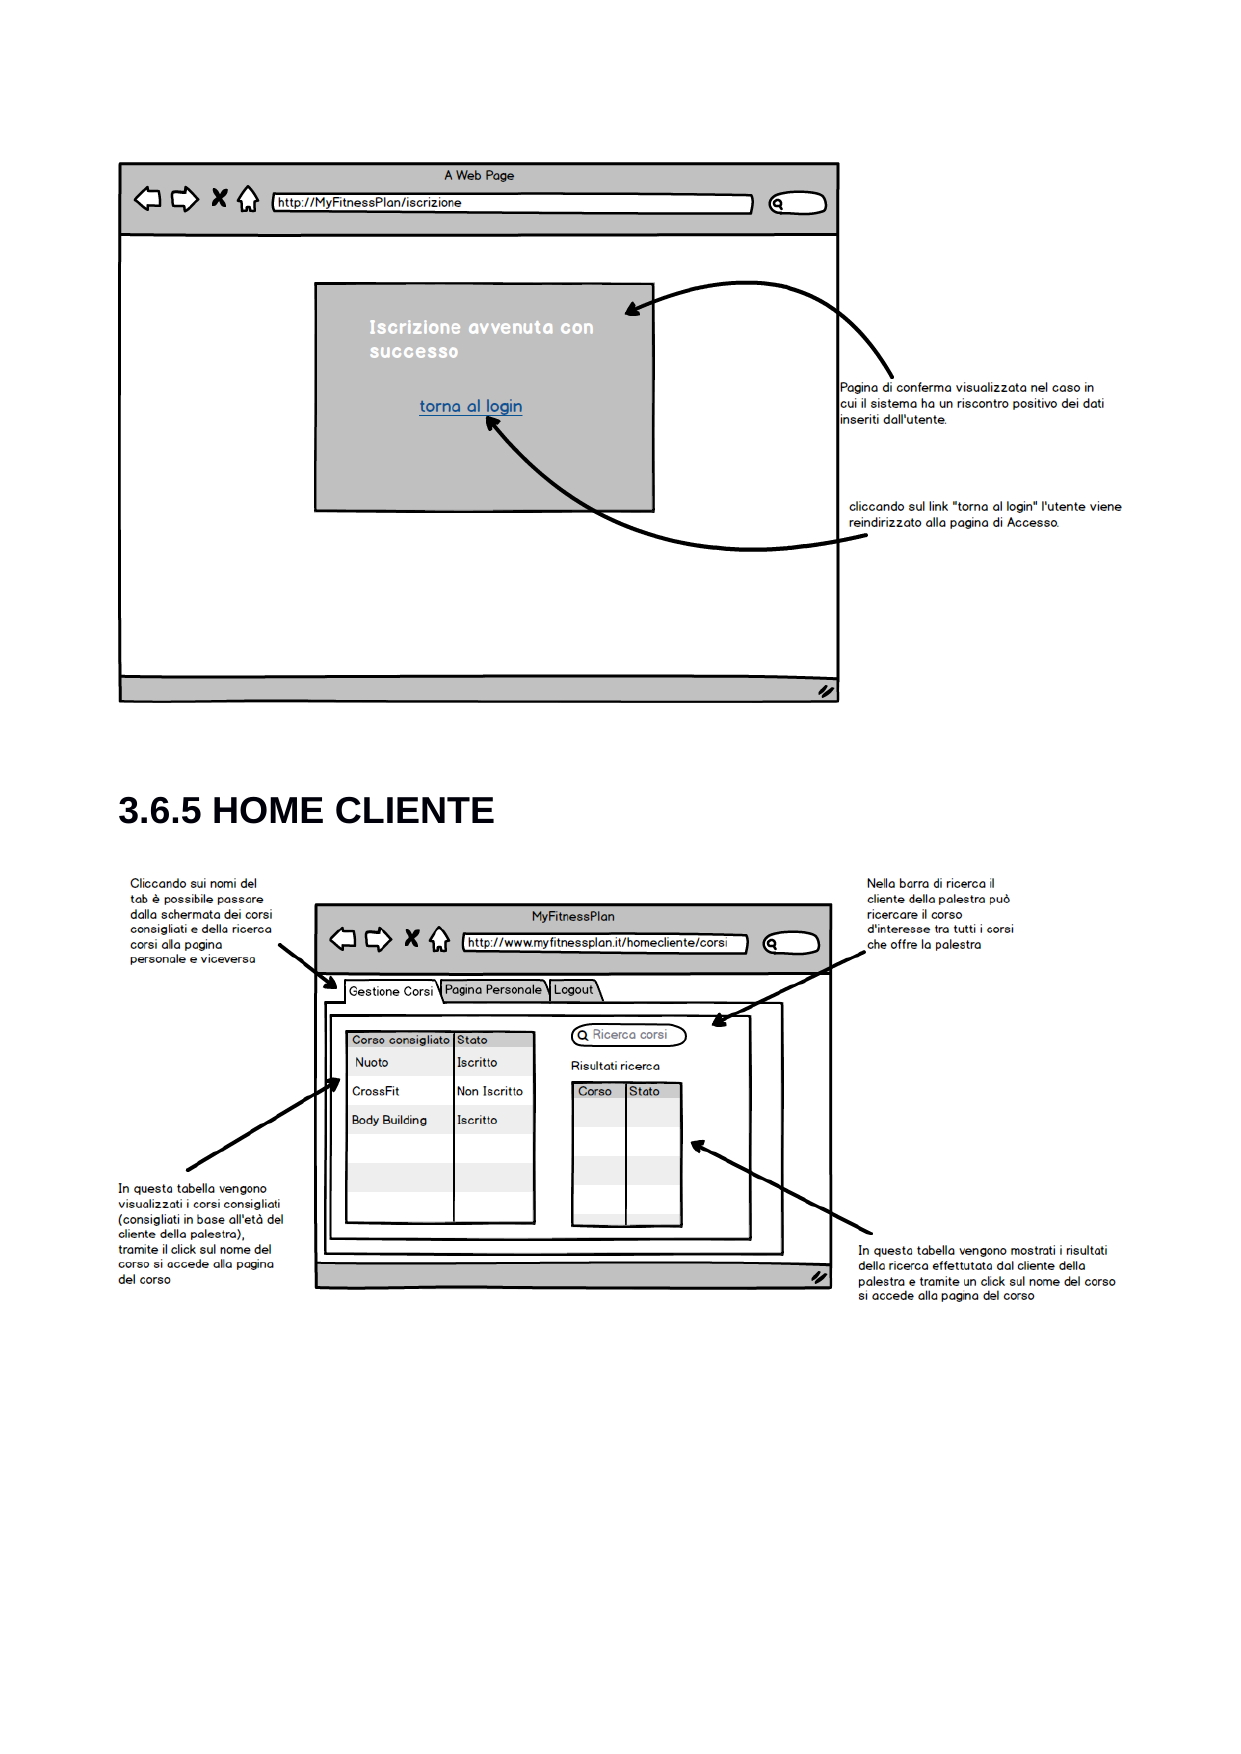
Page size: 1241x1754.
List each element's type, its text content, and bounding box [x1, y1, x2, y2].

text 3.6.5 HOME CLIENTE [118, 789, 1122, 832]
picture [118, 875, 1123, 1318]
picture [118, 162, 1123, 703]
